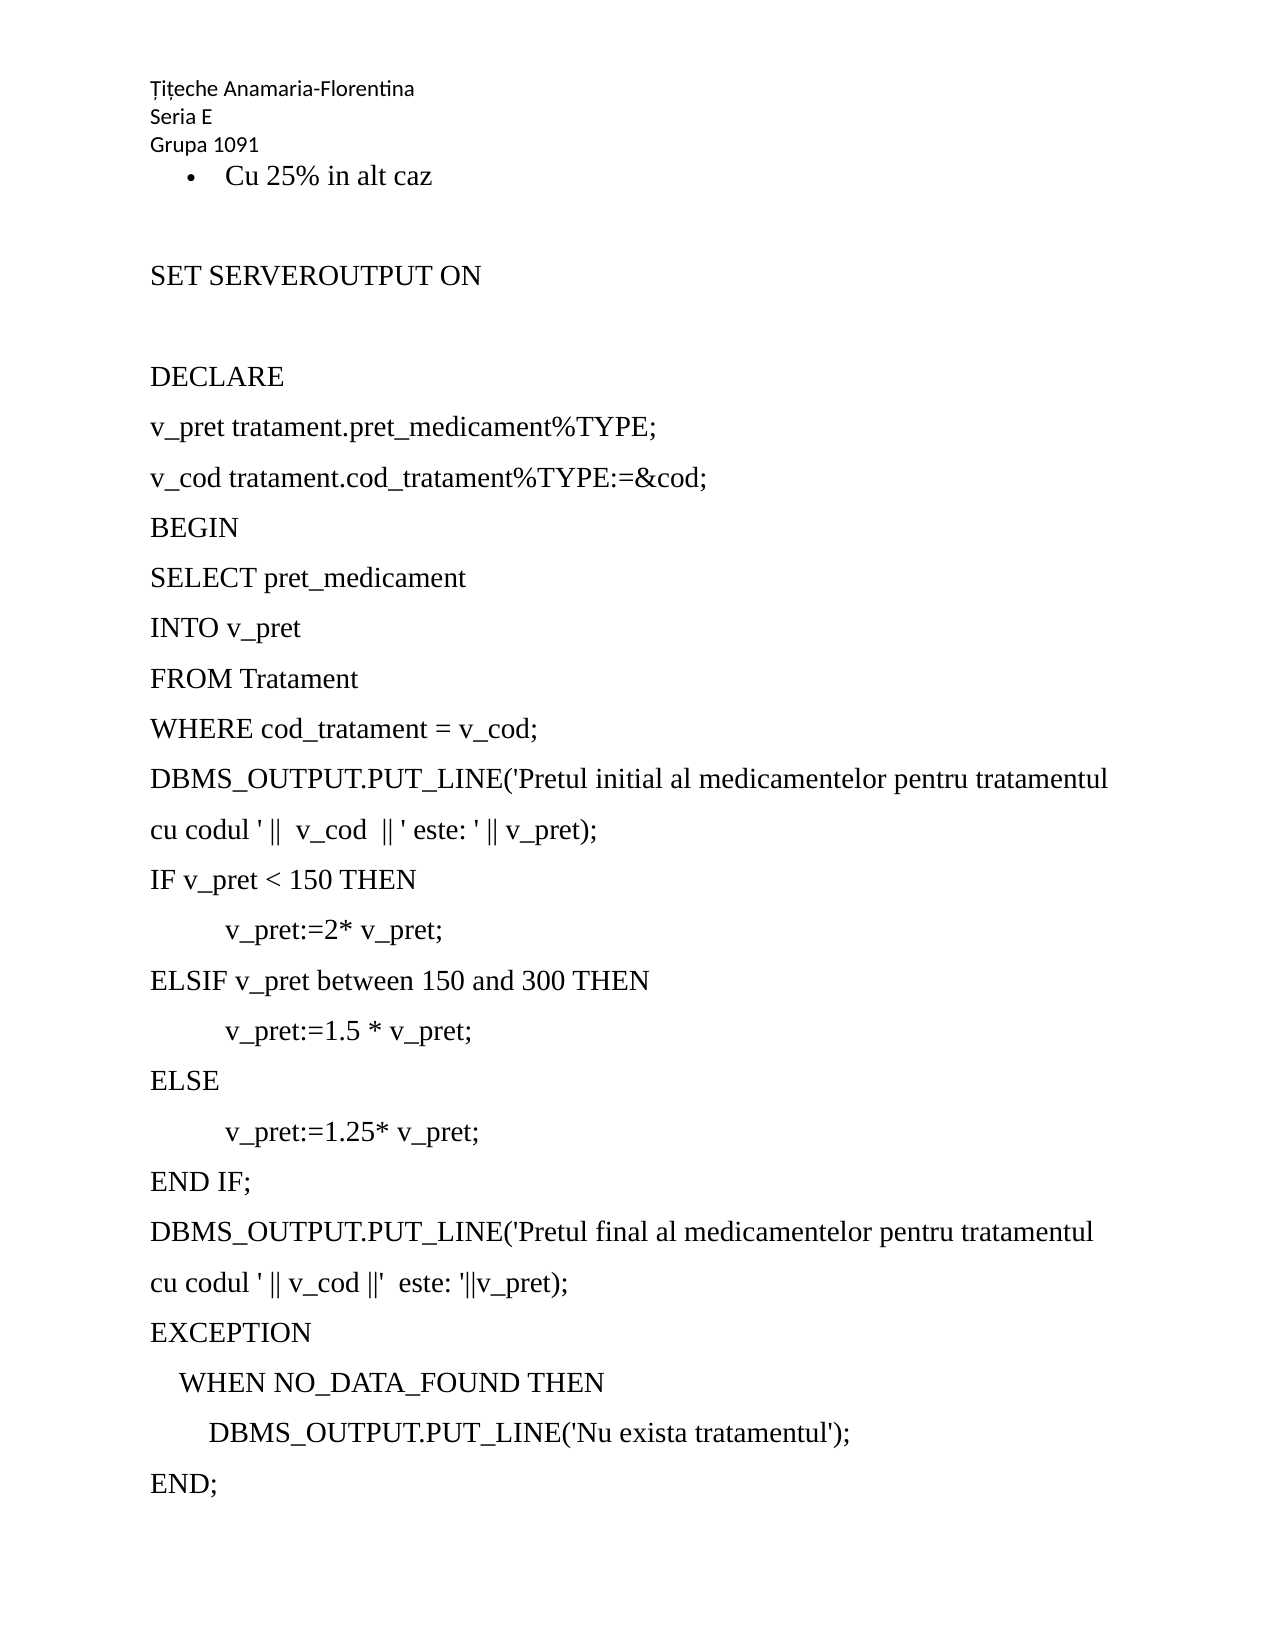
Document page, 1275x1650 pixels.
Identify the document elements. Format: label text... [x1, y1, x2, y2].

text v_pret:=1.5 * v_pret; [150, 1013, 1125, 1047]
text FROM Tratament [150, 661, 1125, 694]
text WHERE cod_tratament = v_cod; [150, 711, 1125, 745]
text INTO v_pret [150, 611, 1125, 644]
list Cu 25% in alt caz [187, 158, 1125, 191]
text v_pret tratament.pret_medicament%TYPE; [150, 409, 1125, 443]
text DBMS_OUTPUT.PUT_LINE('Nu exista tratamentul'); [150, 1416, 1125, 1449]
text EXCEPTION [150, 1315, 1125, 1348]
text DBMS_OUTPUT.PUT_LINE('Pretul final al medicamentelor pentru tratamentul cu codul ' || v_cod ||' este: '||v_pret); [150, 1214, 1125, 1298]
text END; [150, 1466, 1125, 1499]
text DECLARE [150, 359, 1125, 393]
text END IF; [150, 1164, 1125, 1198]
text ELSIF v_pret between 150 and 300 THEN [150, 963, 1125, 996]
text WHEN NO_DATA_FOUND THEN [150, 1365, 1125, 1399]
text IF v_pret < 150 THEN [150, 862, 1125, 896]
text v_cod tratament.cod_tratament%TYPE:=&cod; [150, 460, 1125, 493]
text v_pret:=1.25* v_pret; [150, 1114, 1125, 1147]
text SELECT pret_medicament [150, 560, 1125, 594]
text BEGIN [150, 510, 1125, 543]
text DBMS_OUTPUT.PUT_LINE('Pretul initial al medicamentelor pentru tratamentul cu codul ' || v_cod || ' este: ' || v_pret); [150, 762, 1125, 845]
text v_pret:=2* v_pret; [150, 912, 1125, 946]
text SET SERVEROUTPUT ON [150, 258, 1125, 292]
text ELSE [150, 1063, 1125, 1097]
